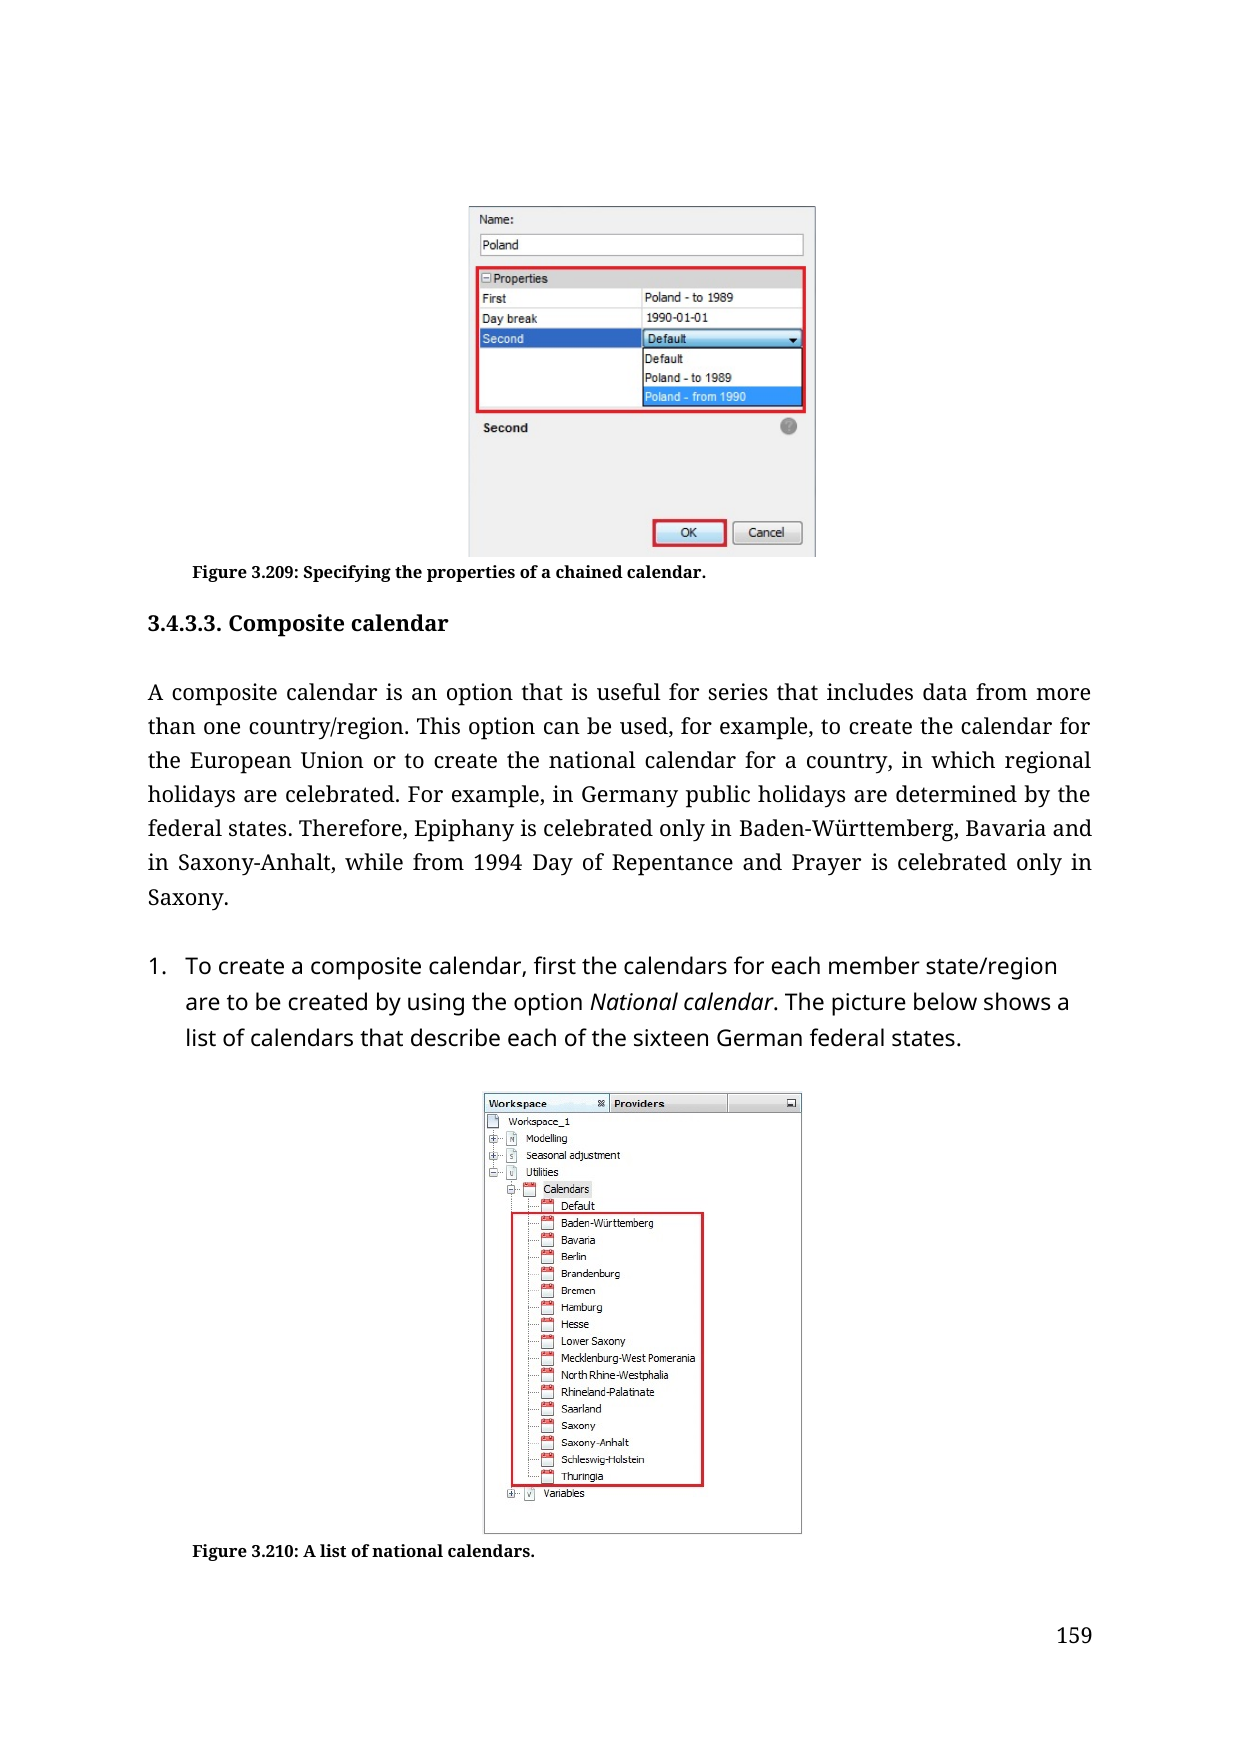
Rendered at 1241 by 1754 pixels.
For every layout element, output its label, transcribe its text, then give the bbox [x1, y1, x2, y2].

list To create a composite calendar, first the calendars for each member state/region are to be created by using the option National calendar. The picture below shows a list of calendars that describe each of the sixteen German federal states. [148, 949, 1092, 1053]
picture [482, 1091, 803, 1535]
subtitle Composite calendar [148, 608, 1092, 638]
text A composite calendar is an option that is useful for series that includes data from more than one country/region. This option can be used, for example, to create the calendar for the European Union or to create the national calendar for a country, in which regional holidays are celebrated. For example, in Germany public holidays are determined by the federal states. Therefore, Epiphany is celebrated only in Baden-Württemberg, Bavaria and in Saxony-Anhalt, while from 1994 Day of Repentance and Prayer is celebrated only in Saxony. [148, 676, 1092, 911]
picture [468, 206, 816, 557]
